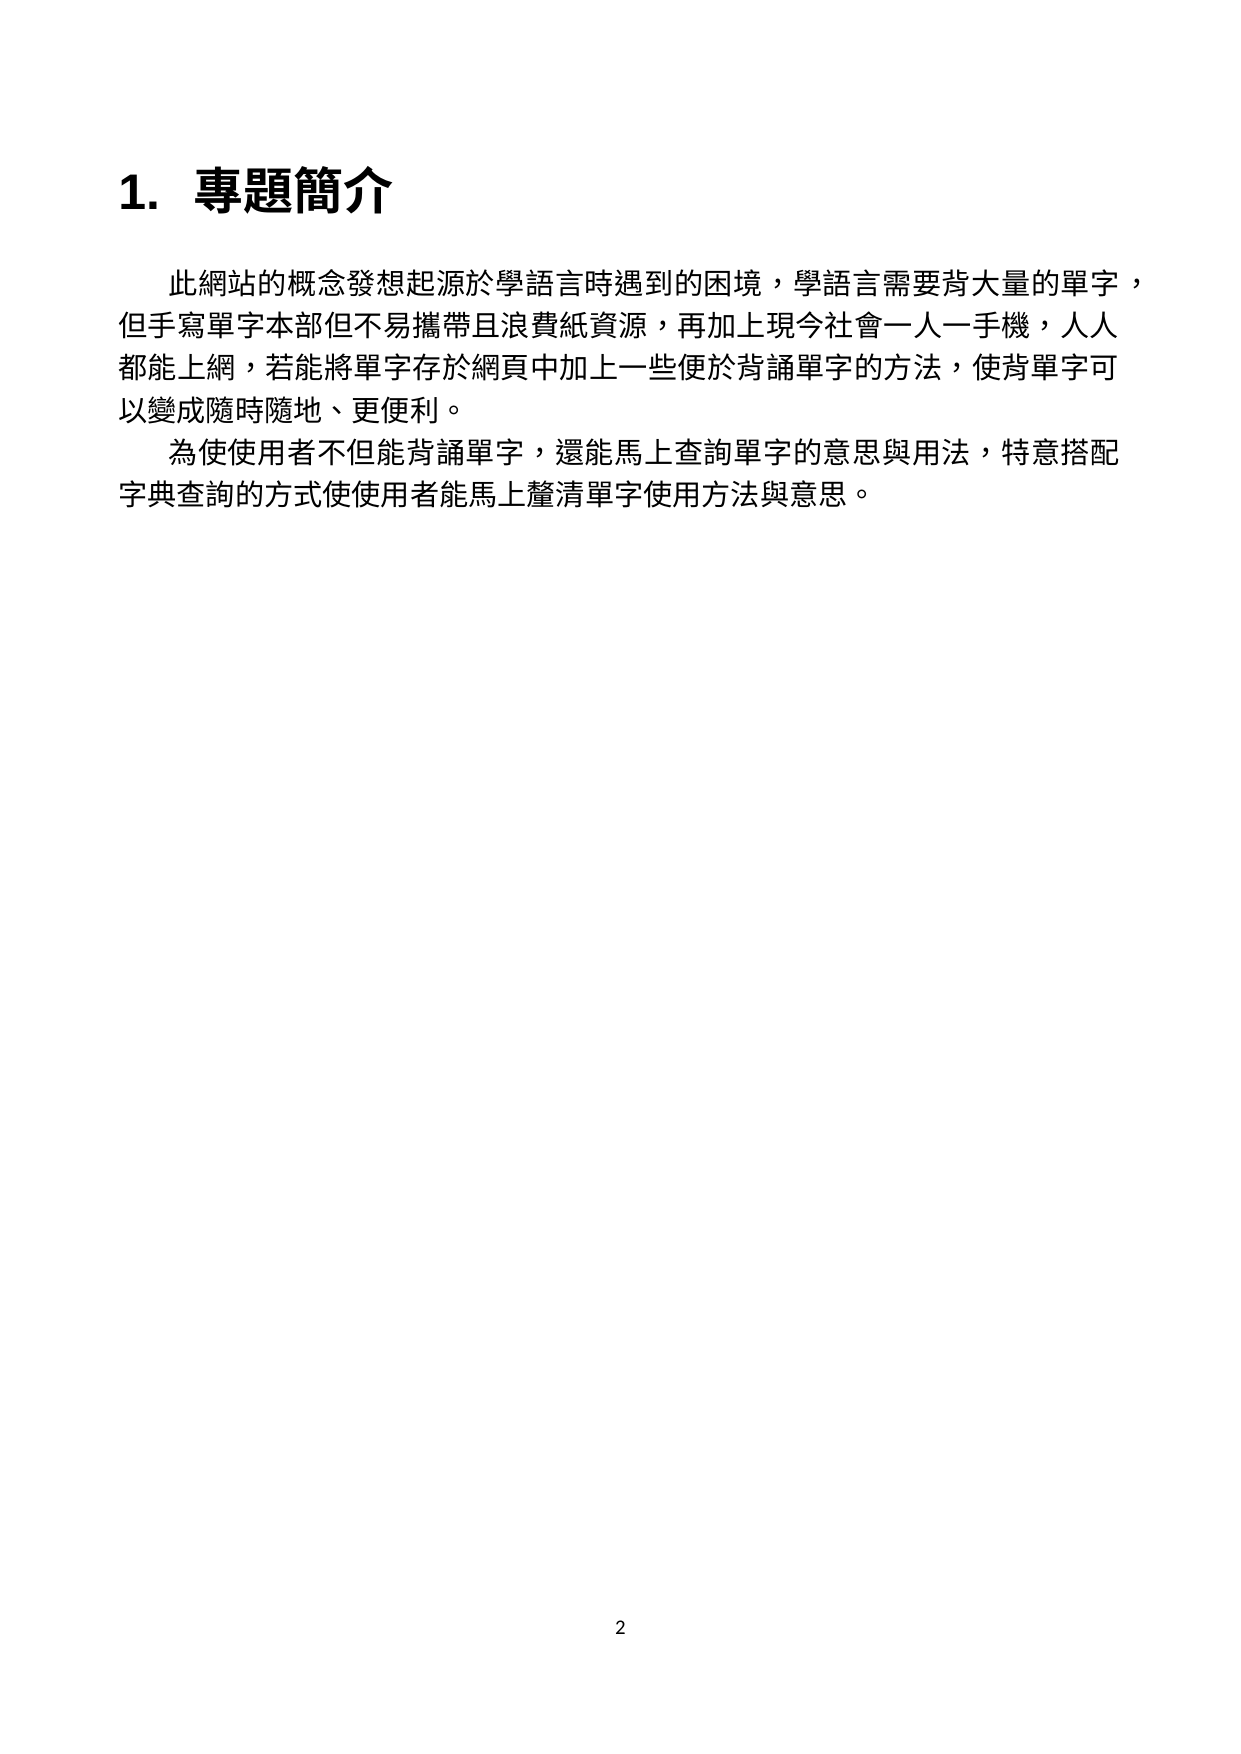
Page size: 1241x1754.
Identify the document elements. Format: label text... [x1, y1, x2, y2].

subtitle 專題簡介 [118, 152, 1122, 224]
text 為使使用者不但能背誦單字，還能馬上查詢單字的意思與用法，特意搭配字典查詢的方式使使用者能馬上釐清單字使用方法與意思。 [118, 429, 1122, 514]
text 此網站的概念發想起源於學語言時遇到的困境，學語言需要背大量的單字，但手寫單字本部但不易攜帶且浪費紙資源，再加上現今社會一人一手機，人人都能上網，若能將單字存於網頁中加上一些便於背誦單字的方法，使背單字可以變成隨時隨地、更便利。 [118, 260, 1122, 429]
